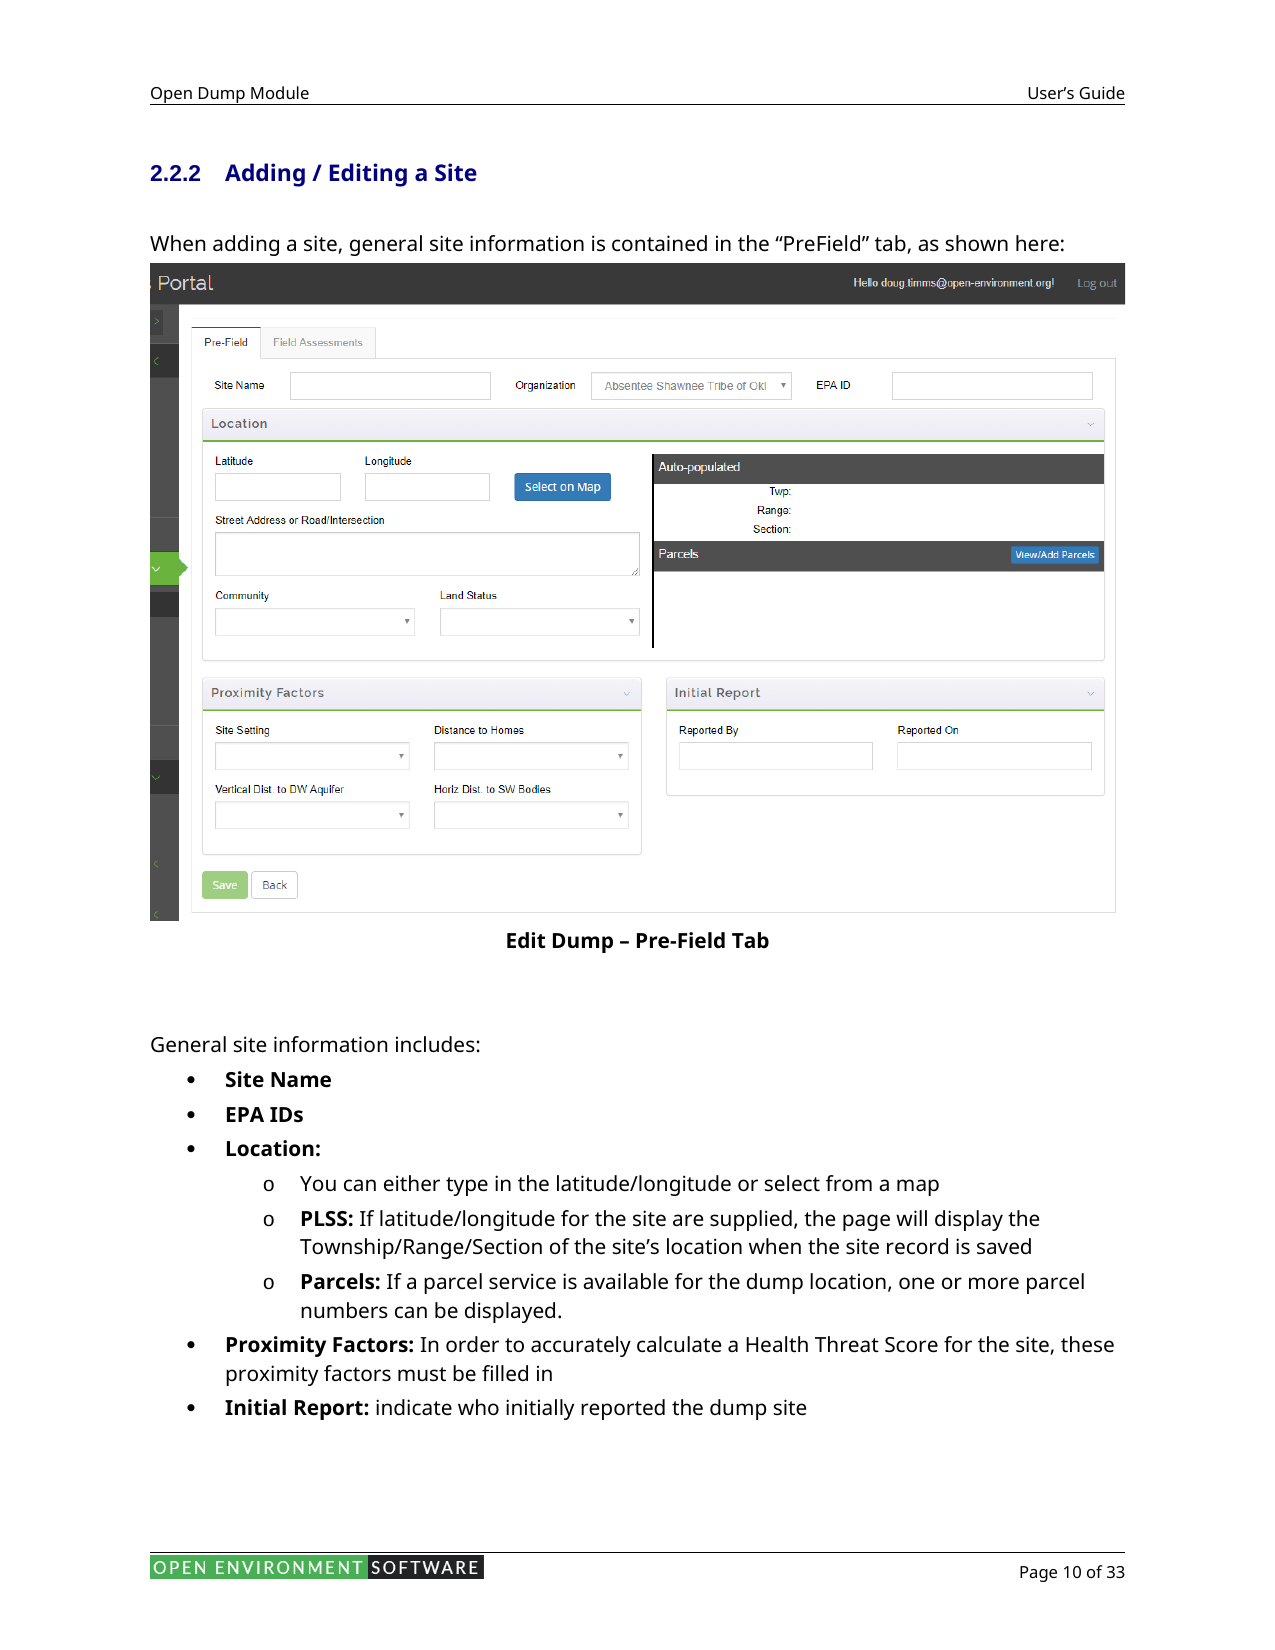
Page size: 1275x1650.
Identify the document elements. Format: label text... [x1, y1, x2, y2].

subtitle Adding / Editing a Site [150, 157, 1125, 188]
list EPA IDs [187, 1100, 1125, 1128]
list PLSS: If latitude/longitude for the site are supplied, the page will display the Township/Range/Section of the site’s location when the site record is saved [262, 1204, 1125, 1261]
picture [150, 1555, 484, 1579]
list Site Name [187, 1065, 1125, 1093]
picture [150, 263, 1125, 921]
list Parcels: If a parcel service is available for the dump location, one or more parcel numbers can be displayed. [262, 1267, 1125, 1324]
list You can either type in the latitude/longitude or select from a map [262, 1169, 1125, 1198]
text General site information includes: [150, 1030, 1125, 1059]
text When adding a site, general site information is contained in the “PreField” tab, as shown here: [150, 229, 1125, 258]
list Initial Report: indicate who initially reported the dump site [187, 1393, 1125, 1422]
text Edit Dump – Pre-Field Tab [150, 926, 1125, 955]
list Proximity Factors: In order to accurately calculate a Health Threat Score for the site, these proximity factors must be filled in [187, 1330, 1125, 1387]
list Location: [187, 1134, 1125, 1163]
